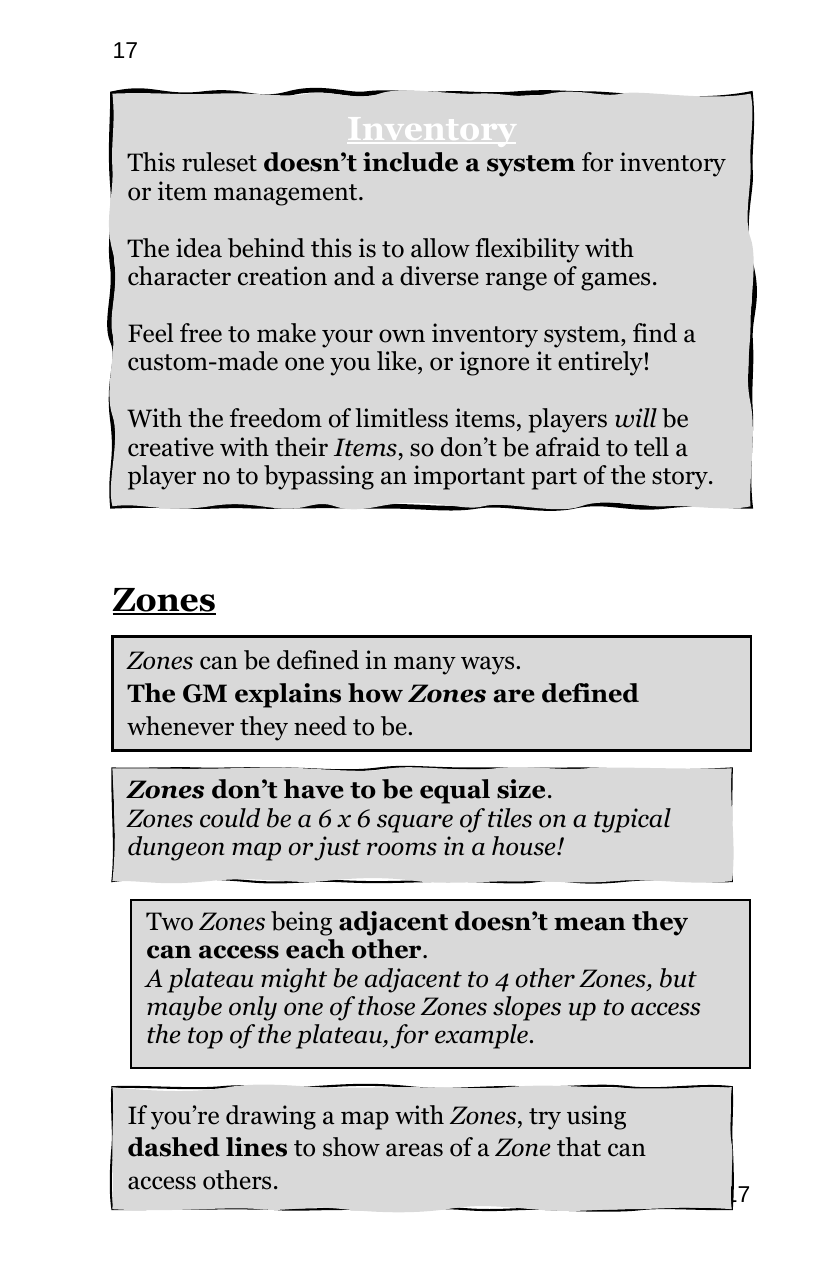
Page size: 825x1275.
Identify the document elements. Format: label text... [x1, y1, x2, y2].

subtitle Zones [112, 581, 750, 635]
